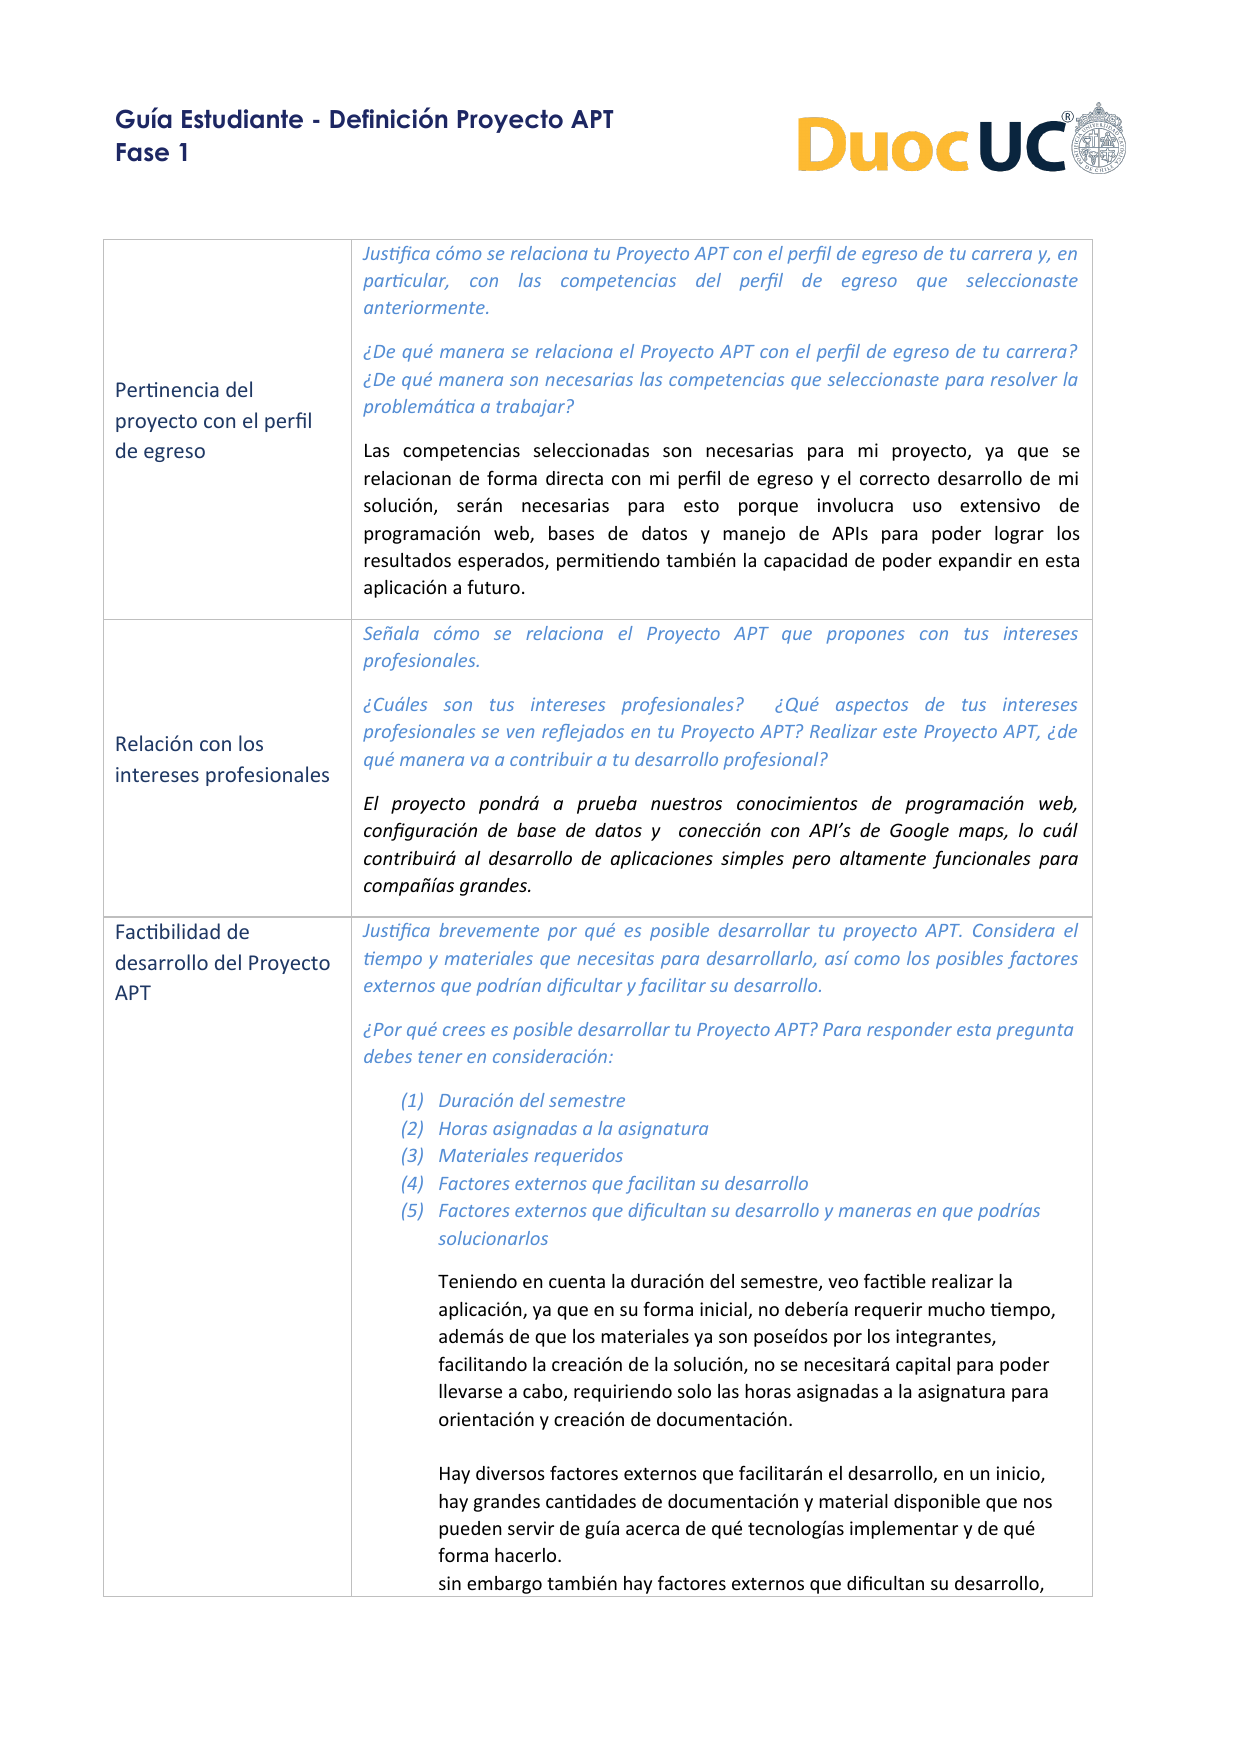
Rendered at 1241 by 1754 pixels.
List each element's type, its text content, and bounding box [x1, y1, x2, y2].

table_cell Justifica cómo se relaciona tu Proyecto APT con el perfil de egreso de tu carrera y, en particular, con las competencias del perfil de egreso que seleccionaste anteriormente. ¿De qué manera se relaciona el Proyecto APT con el perfil de egreso de tu carrera? ¿De qué manera son necesarias las competencias que seleccionaste para resolver la problemática a trabajar? Las competencias seleccionadas son necesarias para mi proyecto, ya que se relacionan de forma directa con mi perfil de egreso y el correcto desarrollo de mi solución, serán necesarias para esto porque involucra uso extensivo de programación web, bases de datos y manejo de APIs para poder lograr los resultados esperados, permitiendo también la capacidad de poder expandir en esta aplicación a futuro. [352, 240, 1092, 619]
table_cell Pertinencia del proyecto con el perfil de egreso [104, 240, 351, 619]
table_cell Relación con los intereses profesionales [104, 620, 351, 916]
table_cell Factibilidad de desarrollo del Proyecto APT [104, 918, 351, 1596]
picture [798, 102, 1126, 174]
table_cell Señala cómo se relaciona el Proyecto APT que propones con tus intereses profesionales. ¿Cuáles son tus intereses profesionales? ¿Qué aspectos de tus intereses profesionales se ven reflejados en tu Proyecto APT? Realizar este Proyecto APT, ¿de qué manera va a contribuir a tu desarrollo profesional? El proyecto pondrá a prueba nuestros conocimientos de programación web, configuración de base de datos y conección con API’s de Google maps, lo cuál contribuirá al desarrollo de aplicaciones simples pero altamente funcionales para compañías grandes. [352, 620, 1092, 916]
